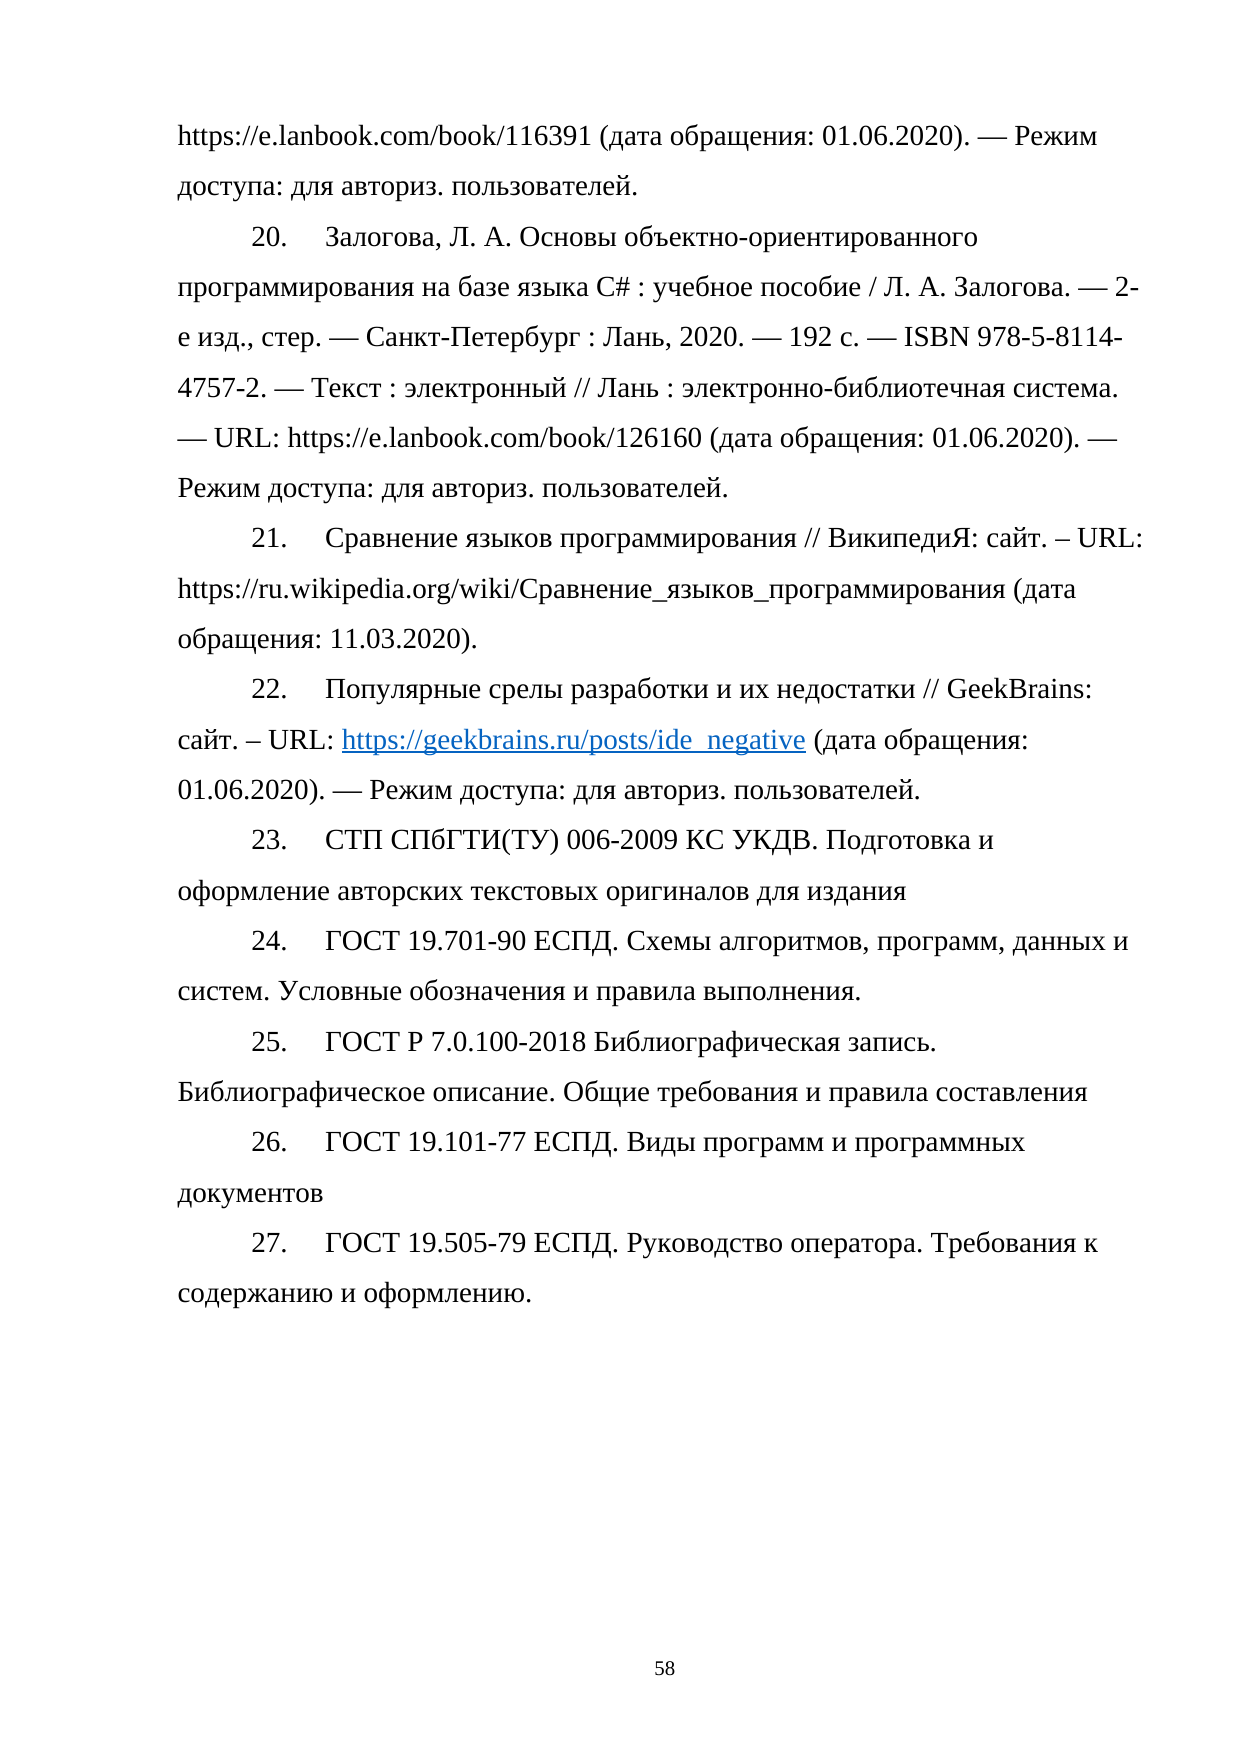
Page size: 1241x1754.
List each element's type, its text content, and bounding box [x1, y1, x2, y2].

list ГОСТ 19.101-77 ЕСПД. Виды программ и программных документов [177, 1124, 1152, 1208]
text систем. Условные обозначения и правила выполнения. [177, 973, 1152, 1007]
list ГОСТ 19.505-79 ЕСПД. Руководство оператора. Требования к содержанию и оформлению. [177, 1225, 1152, 1309]
list ГОСТ 19.701-90 ЕСПД. Схемы алгоритмов, программ, данных и [177, 923, 1152, 957]
list Сравнение языков программирования // ВикипедиЯ: сайт. – URL: https://ru.wikipedia.org/wiki/Сравнение_языков_программирования (дата обращения: 11.03.2020). [177, 521, 1152, 655]
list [177, 118, 1152, 202]
list ГОСТ Р 7.0.100-2018 Библиографическая запись. Библиографическое описание. Общие требования и правила составления [177, 1024, 1152, 1108]
list Популярные срелы разработки и их недостатки // GeekBrains: сайт. – URL: https://geekbrains.ru/posts/ide_negative (дата обращения: 01.06.2020). — Режим доступа: для авториз. пользователей. [177, 672, 1152, 806]
list СТП СПбГТИ(ТУ) 006-2009 КС УКДВ. Подготовка и оформление авторских текстовых оригиналов для издания [177, 822, 1152, 906]
list Залогова, Л. А. Основы объектно-ориентированного программирования на базе языка С# : учебное пособие / Л. А. Залогова. — 2-е изд., стер. — Санкт-Петербург : Лань, 2020. — 192 с. — ISBN 978-5-8114-4757-2. — Текст : электронный // Лань : электронно-библиотечная система. — URL: https://e.lanbook.com/book/126160 (дата обращения: 01.06.2020). — Режим доступа: для авториз. пользователей. [177, 219, 1152, 504]
